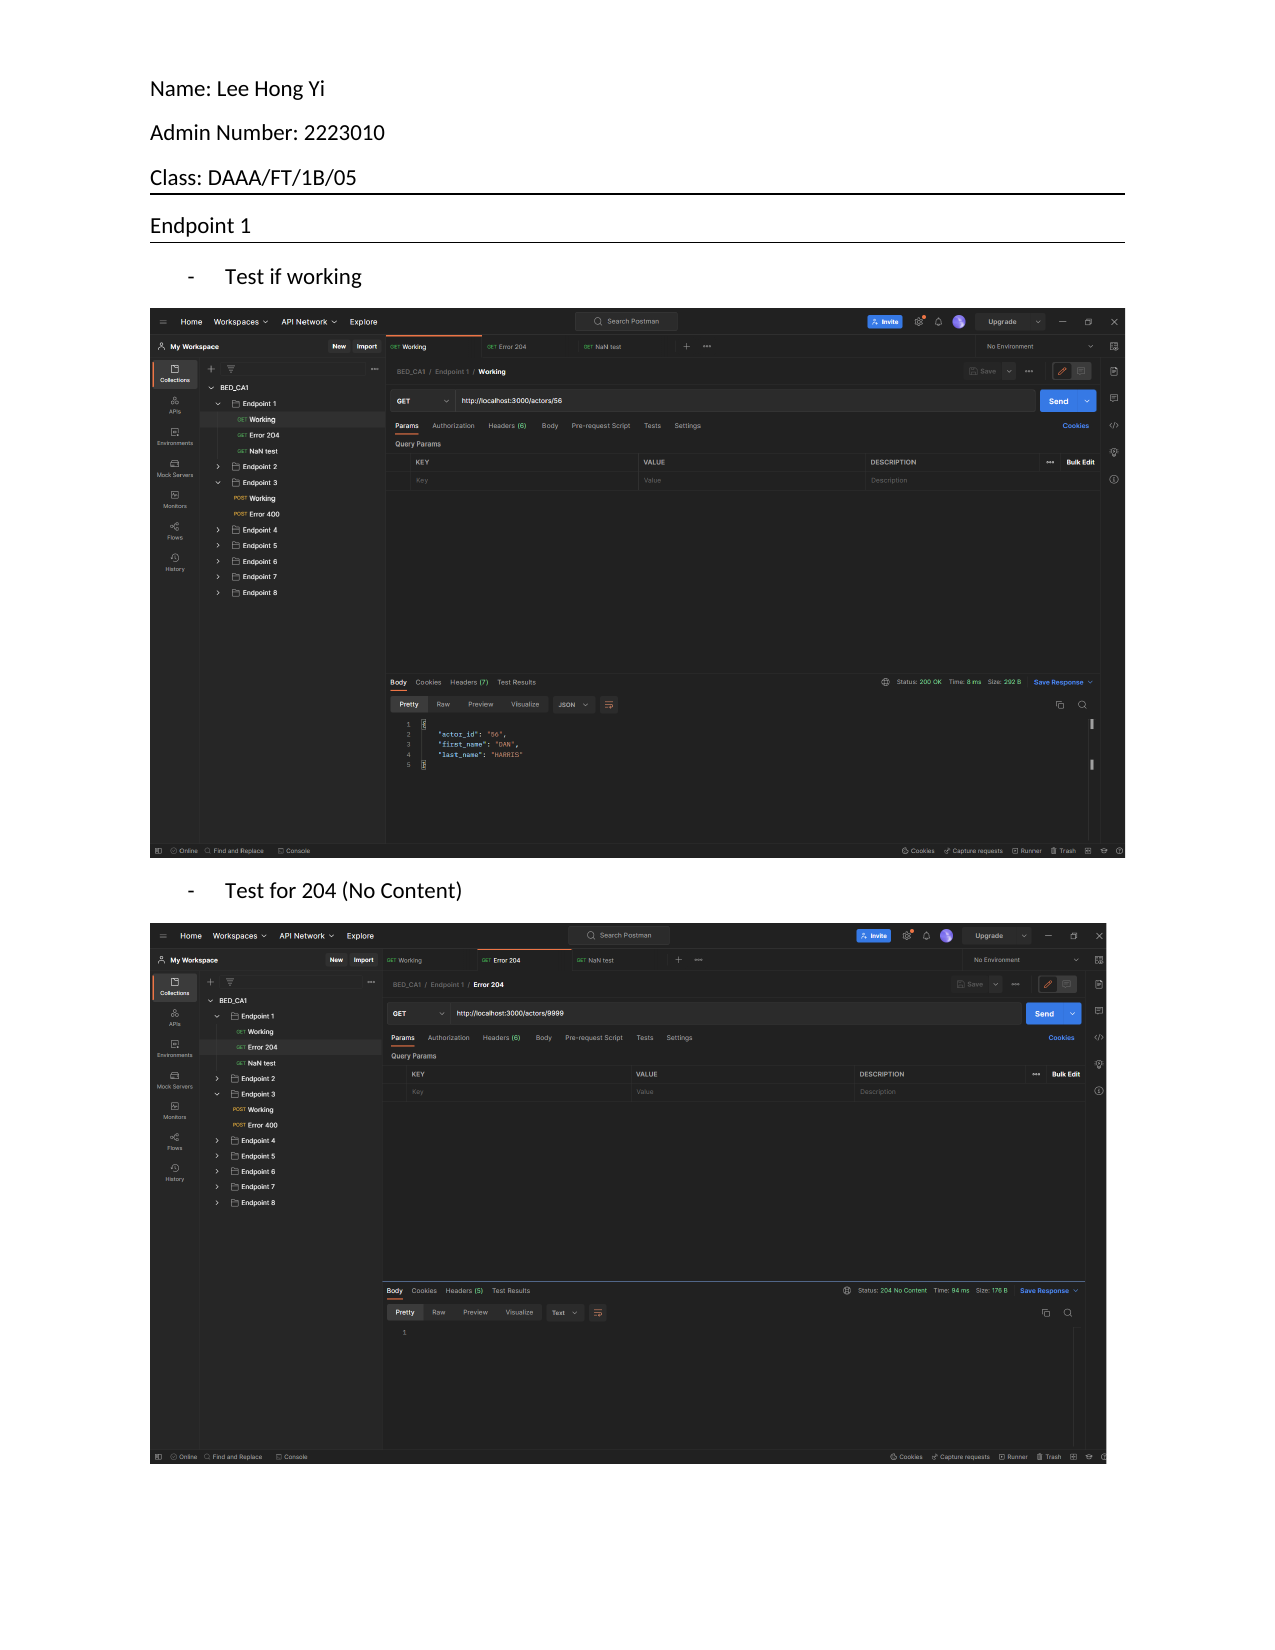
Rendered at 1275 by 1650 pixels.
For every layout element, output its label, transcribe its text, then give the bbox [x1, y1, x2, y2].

picture [150, 308, 1125, 858]
list Test for 204 (No Content) [187, 876, 1125, 904]
text Endpoint 1 [150, 211, 1125, 242]
picture [150, 923, 1107, 1464]
list Test if working [187, 262, 1125, 290]
